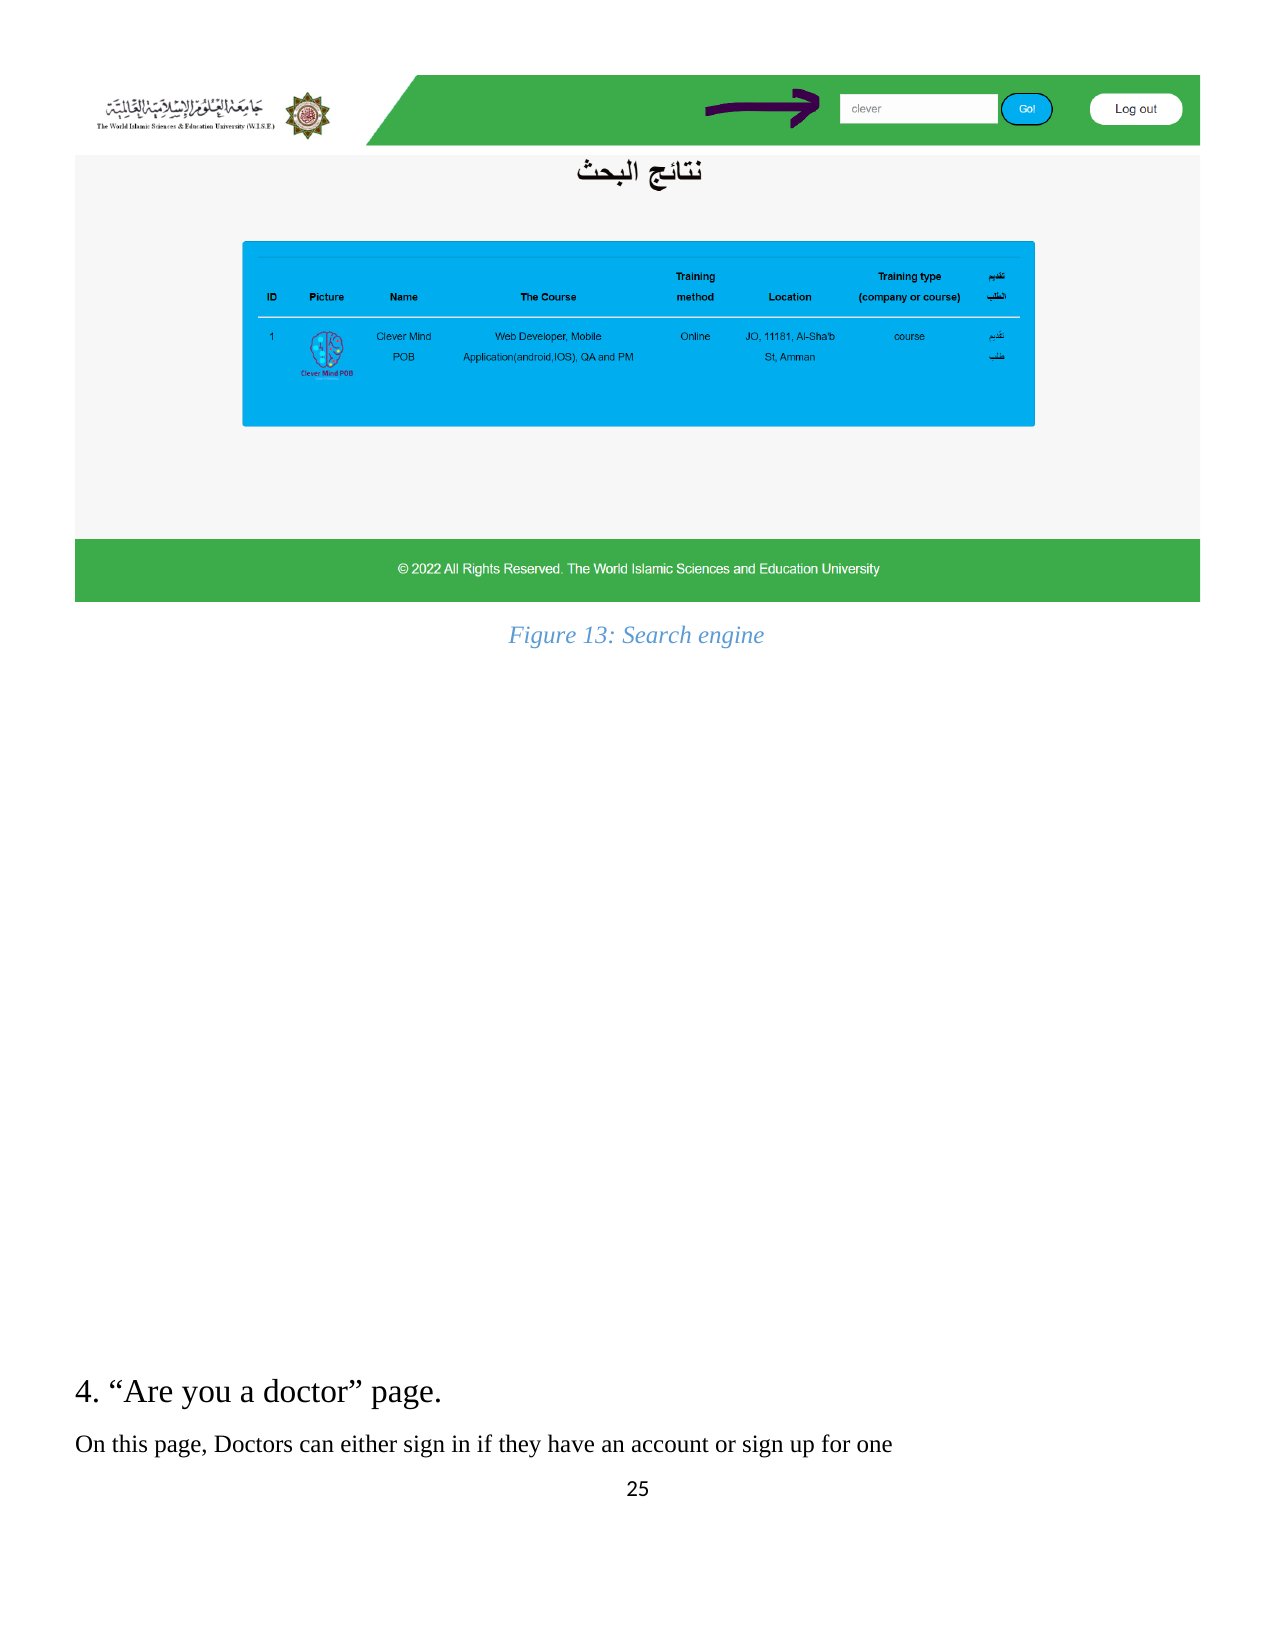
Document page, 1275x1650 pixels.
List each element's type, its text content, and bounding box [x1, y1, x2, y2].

text Figure 13: Search engine [75, 621, 1200, 649]
text On this page, Doctors can either sign in if they have an account or sign up for one [75, 1429, 1200, 1458]
text 4. “Are you a doctor” page. [75, 1371, 1200, 1409]
picture [75, 75, 1200, 602]
